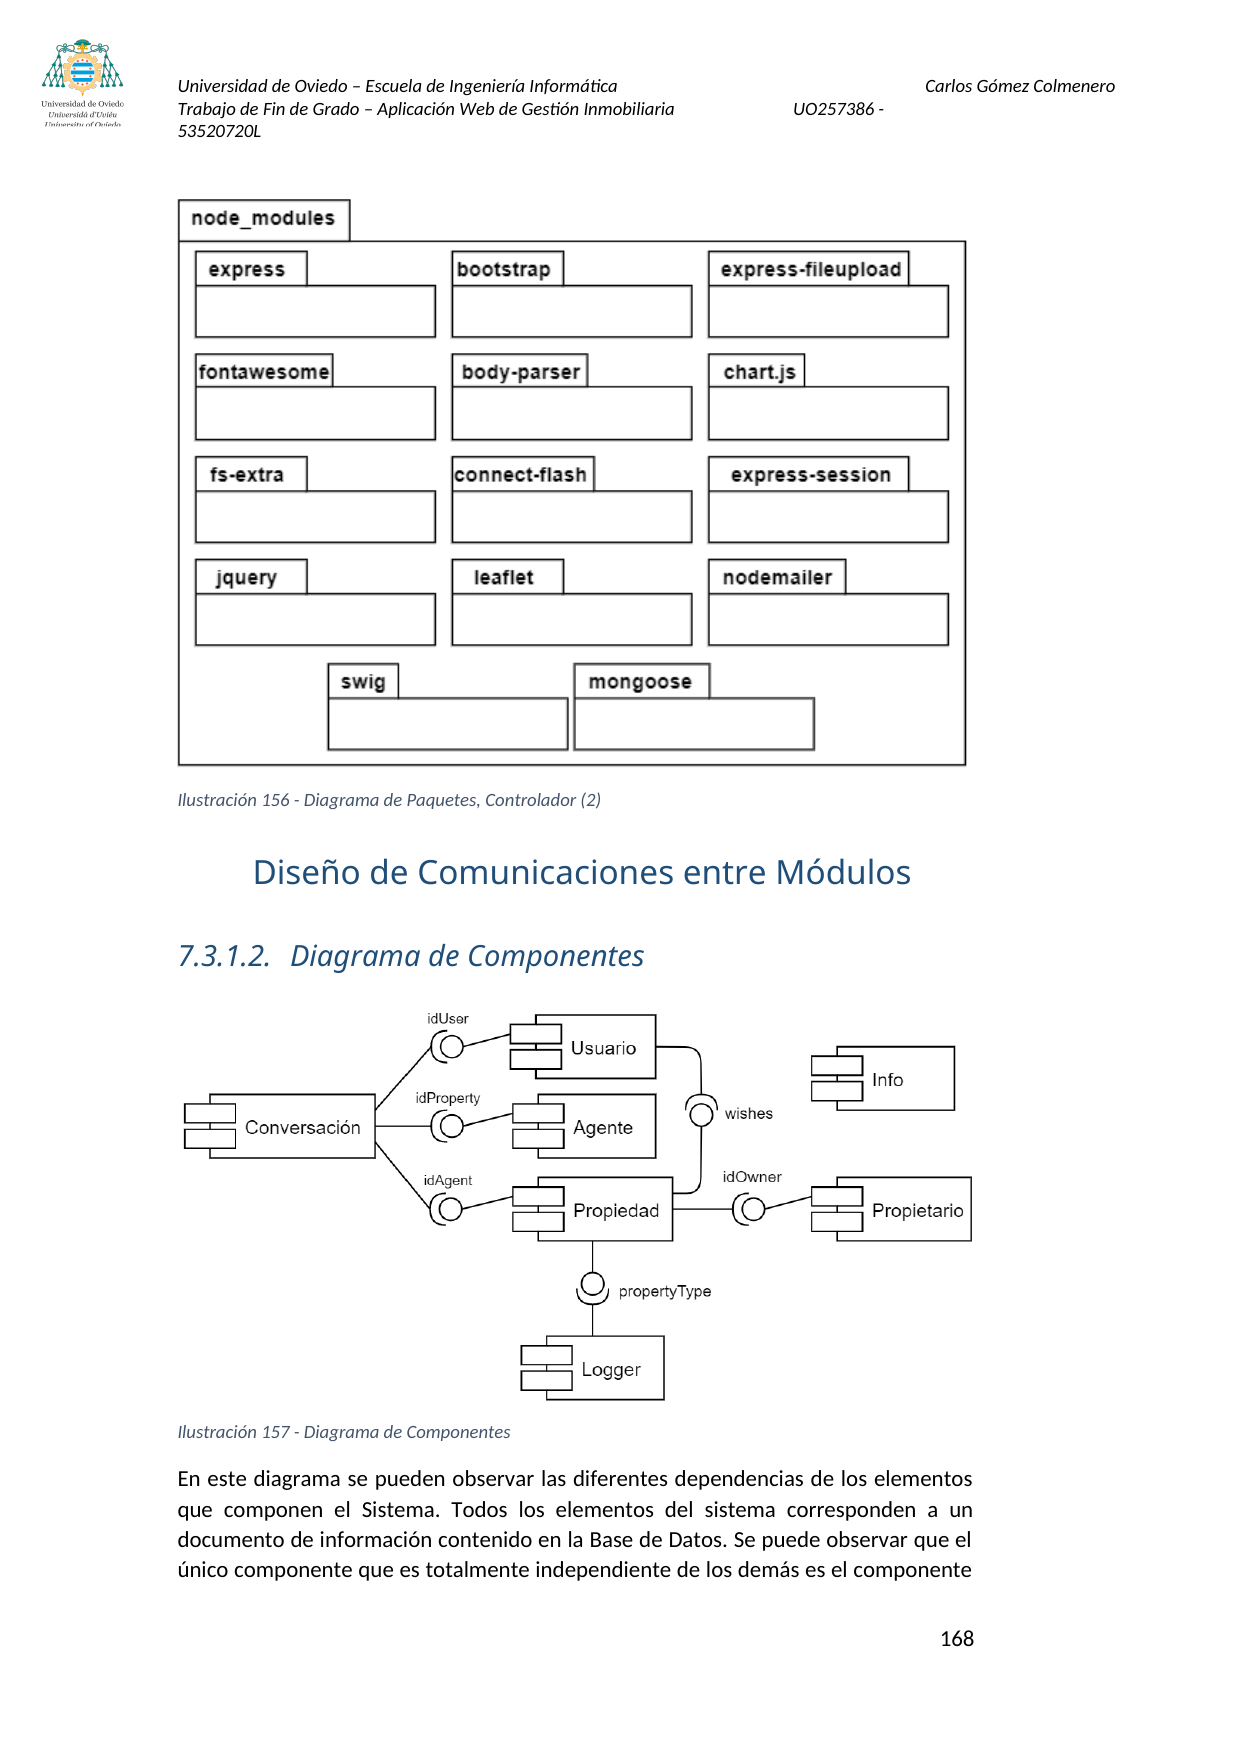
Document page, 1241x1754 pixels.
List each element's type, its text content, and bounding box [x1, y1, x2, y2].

text Ilustración 156 - Diagrama de Paquetes, Controlador (2) [177, 788, 974, 811]
picture [36, 38, 124, 126]
subtitle Diseño de Comunicaciones entre Módulos [252, 849, 974, 894]
picture [177, 198, 975, 770]
picture [177, 1002, 975, 1402]
subtitle Diagrama de Componentes [177, 935, 974, 975]
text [177, 1464, 974, 1583]
text Ilustración 157 - Diagrama de Componentes [177, 1421, 974, 1444]
